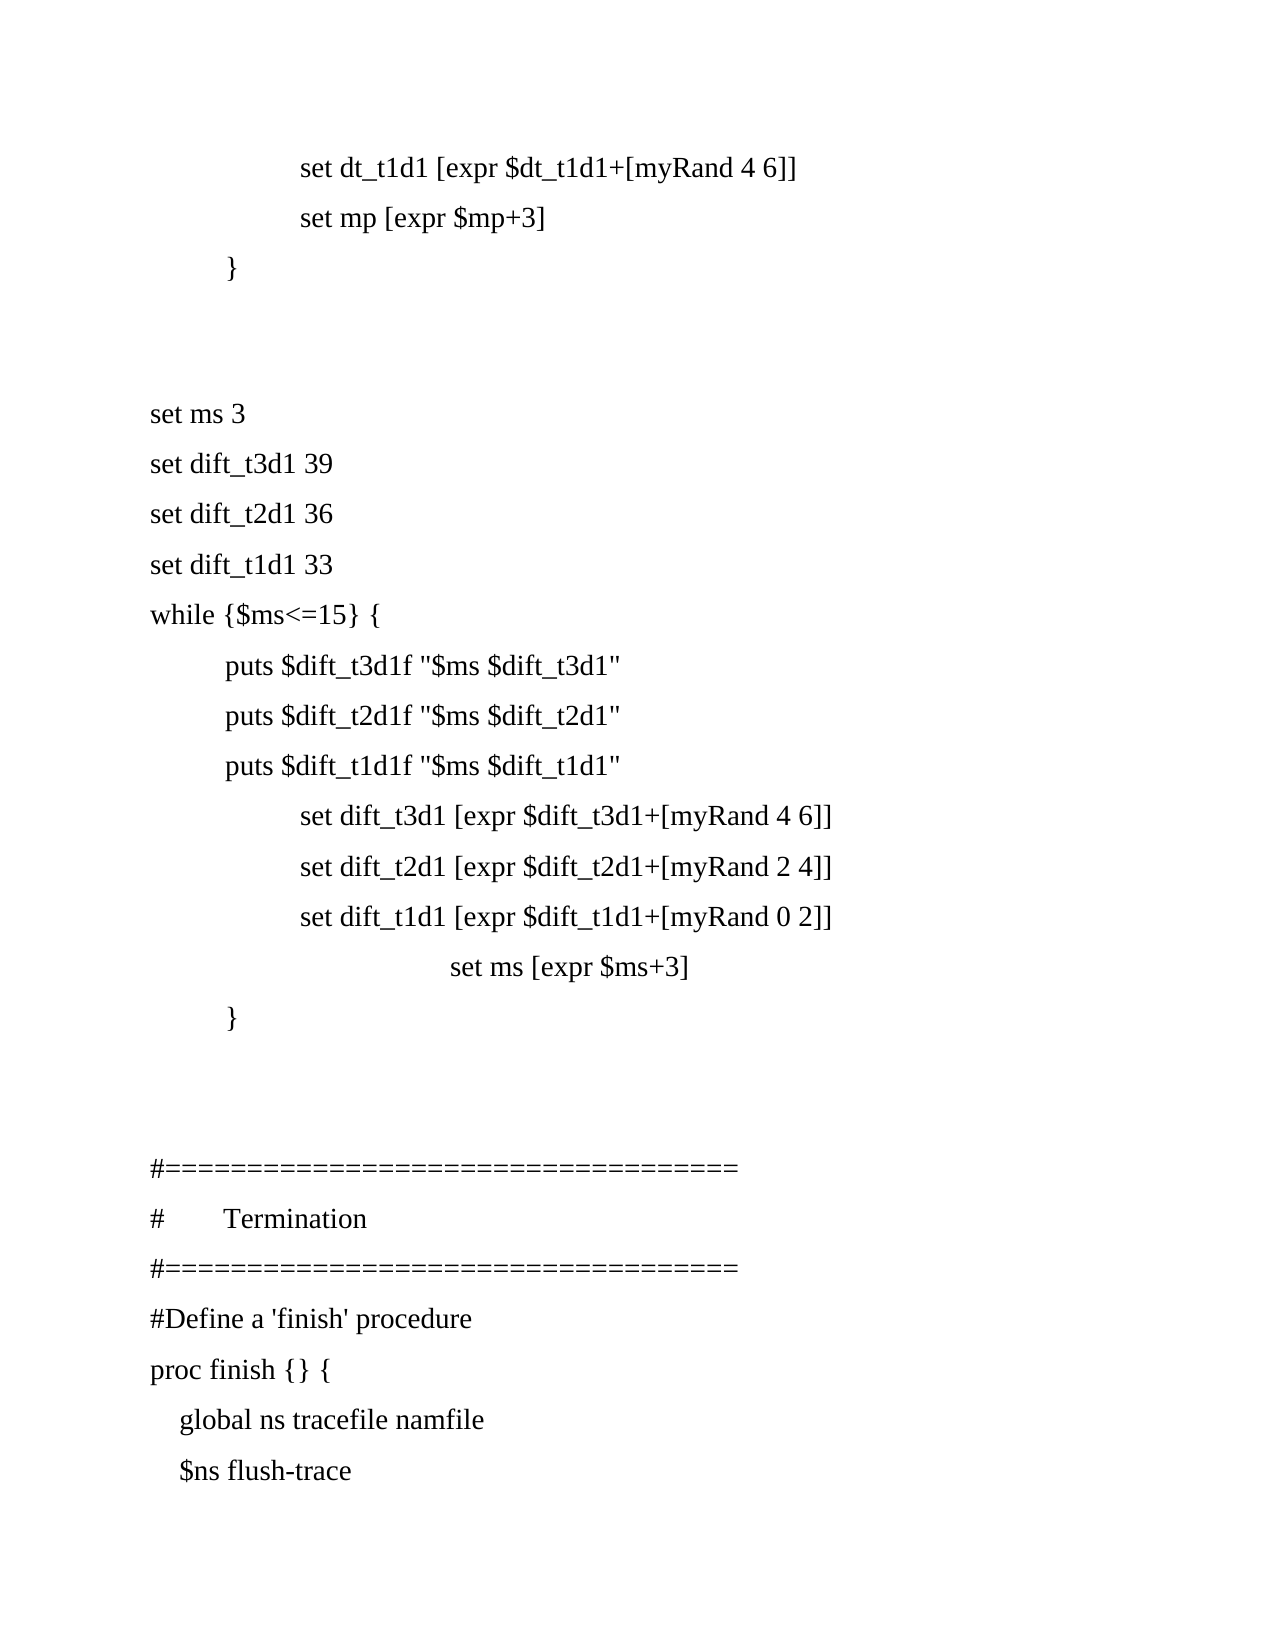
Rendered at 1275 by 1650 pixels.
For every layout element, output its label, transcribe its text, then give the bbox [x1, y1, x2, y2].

text set dift_t3d1 39 [150, 446, 1125, 480]
text set ms [expr $ms+3] [150, 949, 1125, 983]
text set dift_t2d1 [expr $dift_t2d1+[myRand 2 4]] [150, 849, 1125, 882]
text puts $dift_t1d1f "$ms $dift_t1d1" [150, 748, 1125, 782]
text #=================================== [150, 1151, 1125, 1184]
text set mp [expr $mp+3] [150, 200, 1125, 234]
text puts $dift_t3d1f "$ms $dift_t3d1" [150, 648, 1125, 681]
text $ns flush-trace [150, 1453, 1125, 1486]
text set dift_t3d1 [expr $dift_t3d1+[myRand 4 6]] [150, 798, 1125, 832]
text #=================================== [150, 1251, 1125, 1285]
text set dift_t1d1 [expr $dift_t1d1+[myRand 0 2]] [150, 899, 1125, 933]
text while {$ms<=15} { [150, 597, 1125, 631]
text set dift_t2d1 36 [150, 497, 1125, 530]
text global ns tracefile namfile [150, 1402, 1125, 1436]
text #Define a 'finish' procedure [150, 1302, 1125, 1335]
text } [150, 251, 1125, 284]
text } [150, 1000, 1125, 1033]
text # Termination [150, 1201, 1125, 1234]
text set ms 3 [150, 396, 1125, 429]
text set dift_t1d1 33 [150, 547, 1125, 581]
text proc finish {} { [150, 1352, 1125, 1386]
text set dt_t1d1 [expr $dt_t1d1+[myRand 4 6]] [150, 150, 1125, 183]
text puts $dift_t2d1f "$ms $dift_t2d1" [150, 698, 1125, 731]
